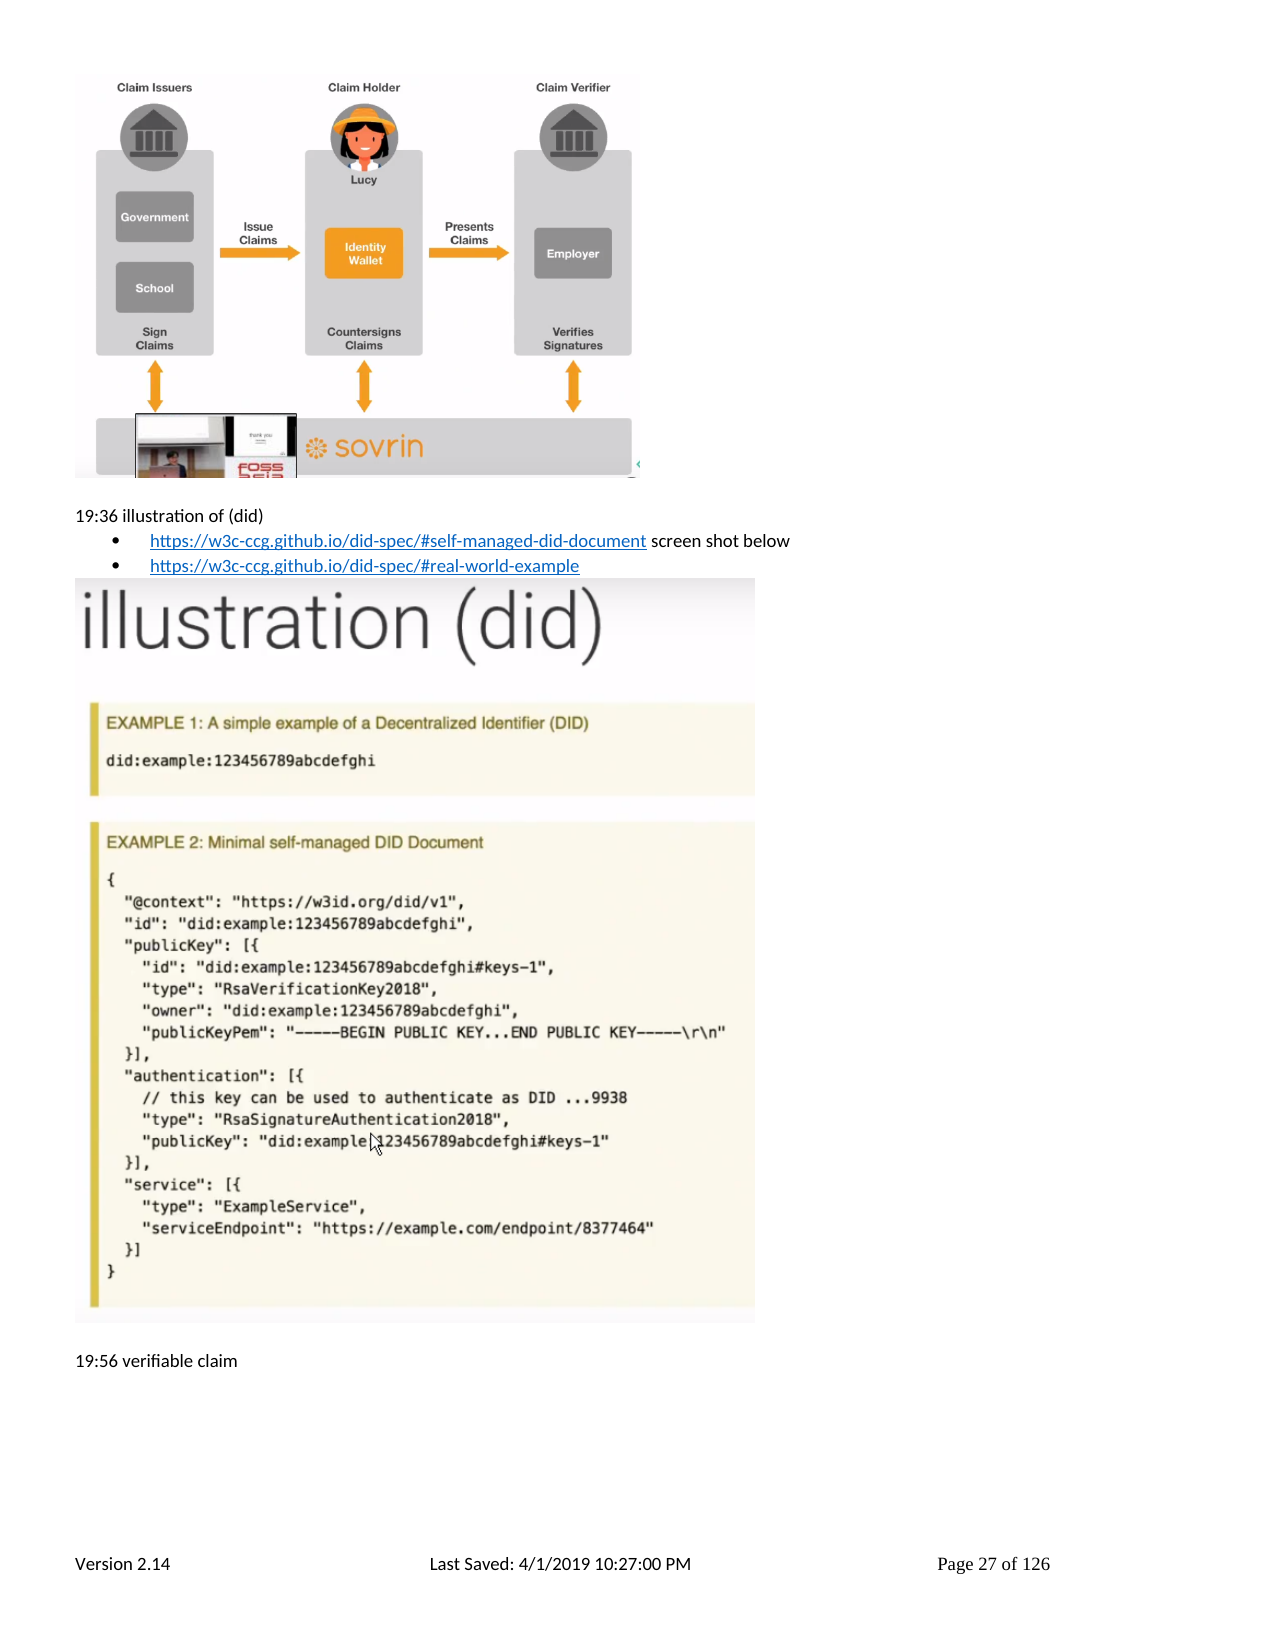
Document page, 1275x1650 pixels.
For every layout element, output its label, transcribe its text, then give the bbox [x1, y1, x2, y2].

picture [75, 578, 755, 1323]
text 19:36 illustration of (did) [75, 505, 1200, 528]
list https://w3c-ccg.github.io/did-spec/#self-managed-did-document screen shot below [112, 529, 1200, 552]
text 19:56 verifiable claim [75, 1349, 1200, 1372]
list https://w3c-ccg.github.io/did-spec/#real-world-example [112, 554, 1200, 577]
picture [75, 74, 640, 478]
